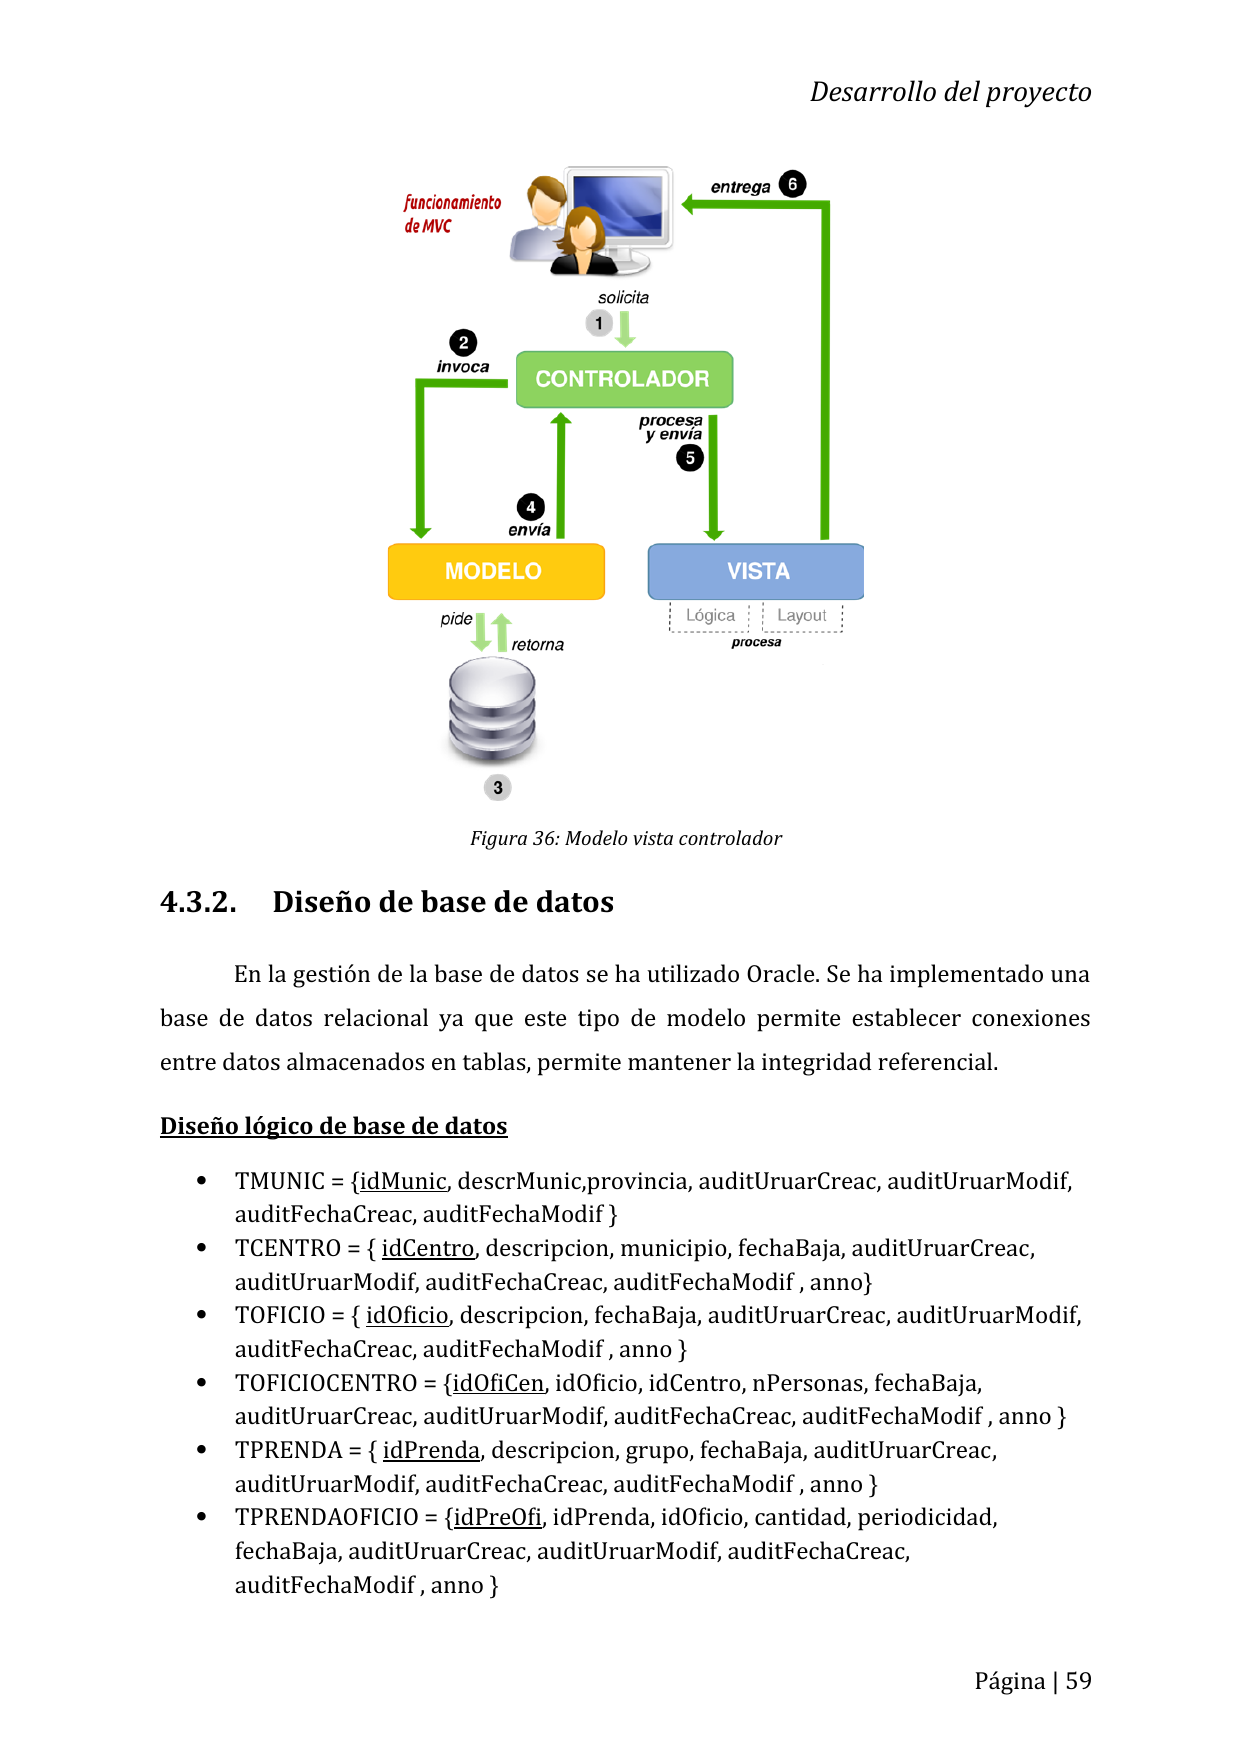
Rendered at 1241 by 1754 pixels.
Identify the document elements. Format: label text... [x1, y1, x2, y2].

list TOFICIO = { idOficio, descripcion, fechaBaja, auditUruarCreac, auditUruarModif, auditFechaCreac, auditFechaModif , anno } [197, 1300, 1092, 1363]
list TMUNIC = {idMunic, descrMunic,provincia, auditUruarCreac, auditUruarModif, auditFechaCreac, auditFechaModif } [197, 1166, 1092, 1228]
list TOFICIOCENTRO = {idOfiCen, idOficio, idCentro, nPersonas, fechaBaja, auditUruarCreac, auditUruarModif, auditFechaCreac, auditFechaModif , anno } [197, 1367, 1092, 1430]
text En la gestión de la base de datos se ha utilizado Oracle. Se ha implementado una base de datos relacional ya que este tipo de modelo permite establecer conexiones entre datos almacenados en tablas, permite mantener la integridad referencial. [159, 959, 1092, 1076]
picture [387, 162, 864, 801]
list TPRENDAOFICIO = {idPreOfi, idPrenda, idOficio, cantidad, periodicidad, fechaBaja, auditUruarCreac, auditUruarModif, auditFechaCreac, auditFechaModif , anno } [197, 1502, 1092, 1598]
list TCENTRO = { idCentro, descripcion, municipio, fechaBaja, auditUruarCreac, auditUruarModif, auditFechaCreac, auditFechaModif , anno} [197, 1233, 1092, 1296]
text Diseño de base de datos [159, 883, 1092, 919]
text Diseño lógico de base de datos [159, 1111, 1092, 1140]
list TPRENDA = { idPrenda, descripcion, grupo, fechaBaja, auditUruarCreac, auditUruarModif, auditFechaCreac, auditFechaModif , anno } [197, 1435, 1092, 1498]
